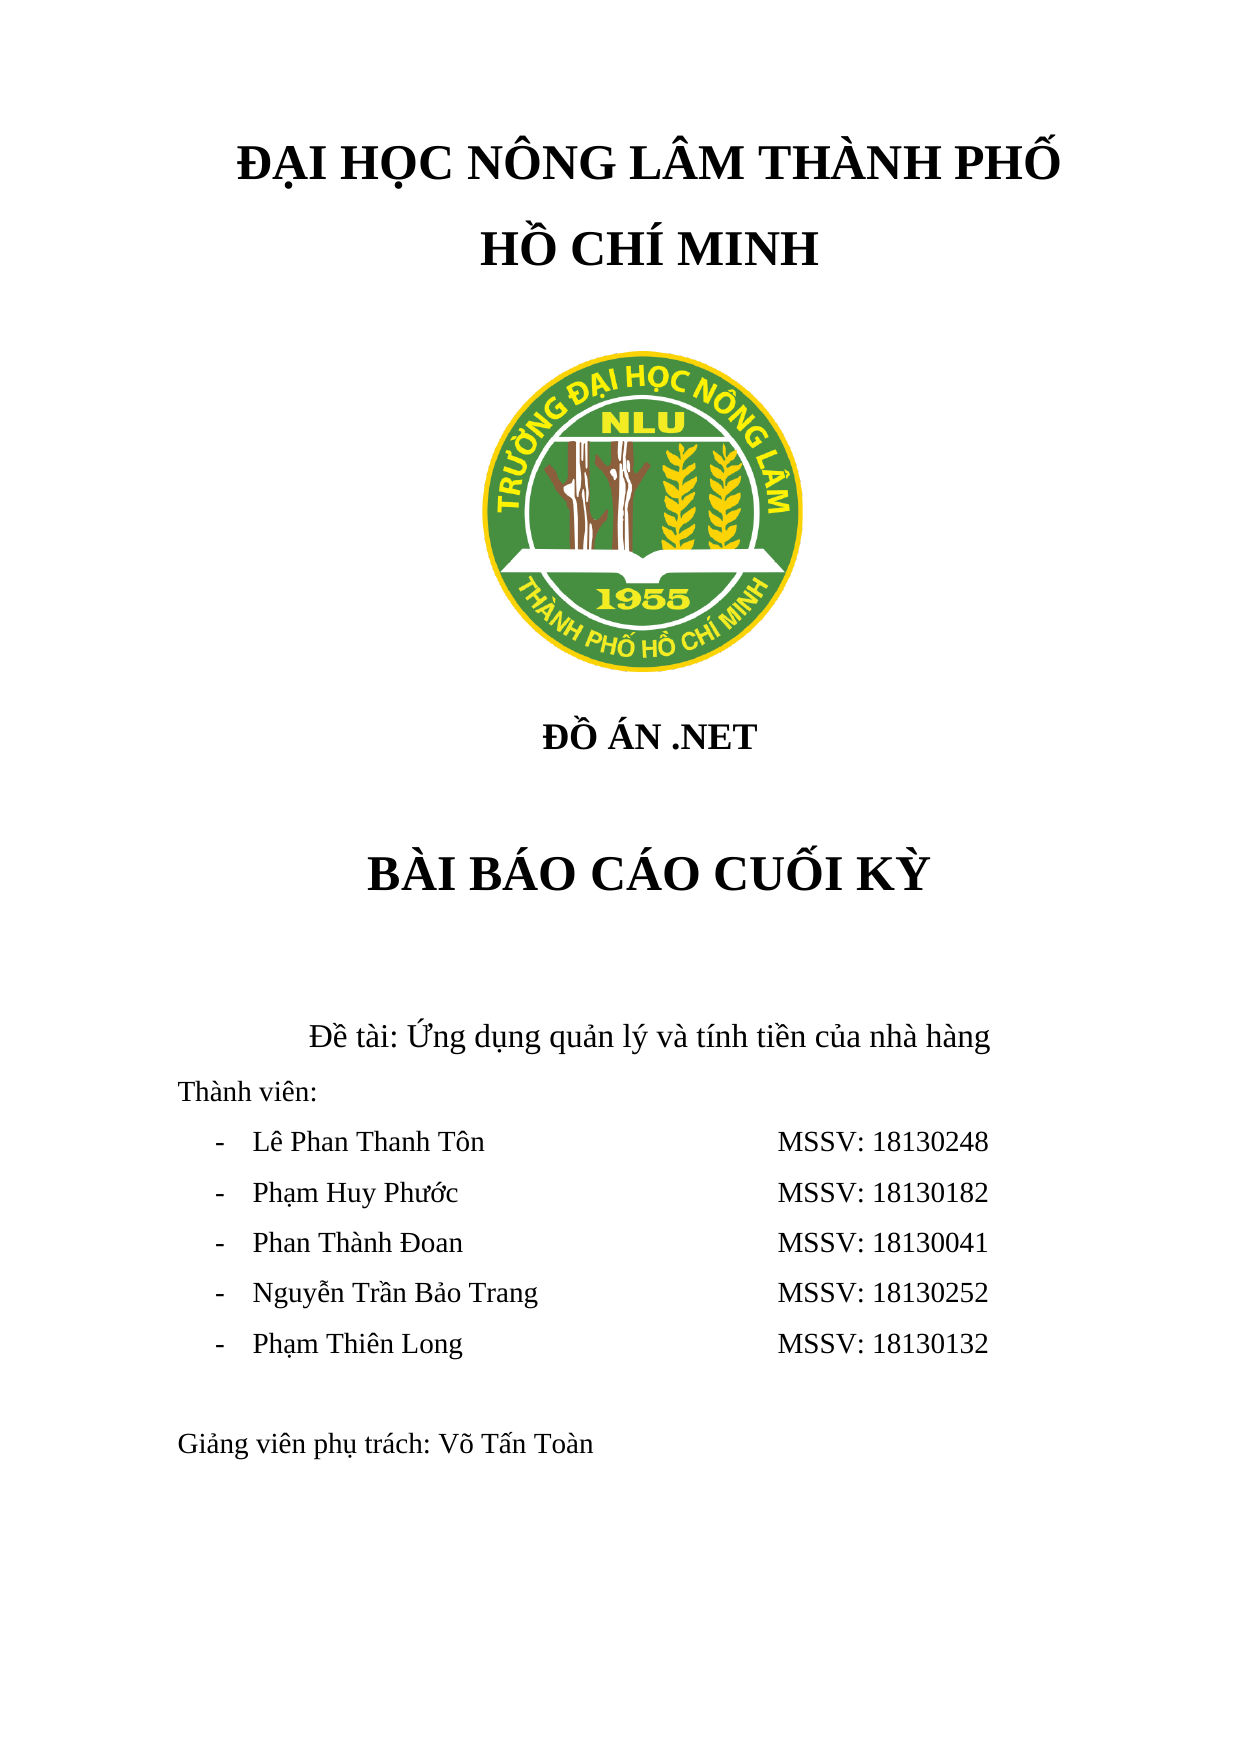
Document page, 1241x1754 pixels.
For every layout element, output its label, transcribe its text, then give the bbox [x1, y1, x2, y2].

list Nguyễn Trần Bảo Trang MSSV: 18130252 [215, 1275, 1122, 1309]
text Đề tài: Ứng dụng quản lý và tính tiền của nhà hàng [177, 1017, 1122, 1055]
picture [482, 351, 803, 672]
list Lê Phan Thanh Tôn MSSV: 18130248 [215, 1124, 1122, 1158]
list Phạm Thiên Long MSSV: 18130132 [215, 1326, 1122, 1359]
text HỒ CHÍ MINH [177, 219, 1122, 277]
list Phan Thành Đoan MSSV: 18130041 [215, 1225, 1122, 1259]
text BÀI BÁO CÁO CUỐI KỲ [177, 844, 1122, 902]
text ĐẠI HỌC NÔNG LÂM THÀNH PHỐ [177, 133, 1122, 190]
list Phạm Huy Phước MSSV: 18130182 [215, 1175, 1122, 1208]
text Giảng viên phụ trách: Võ Tấn Toàn [177, 1426, 1122, 1460]
text Thành viên: [177, 1074, 1122, 1108]
